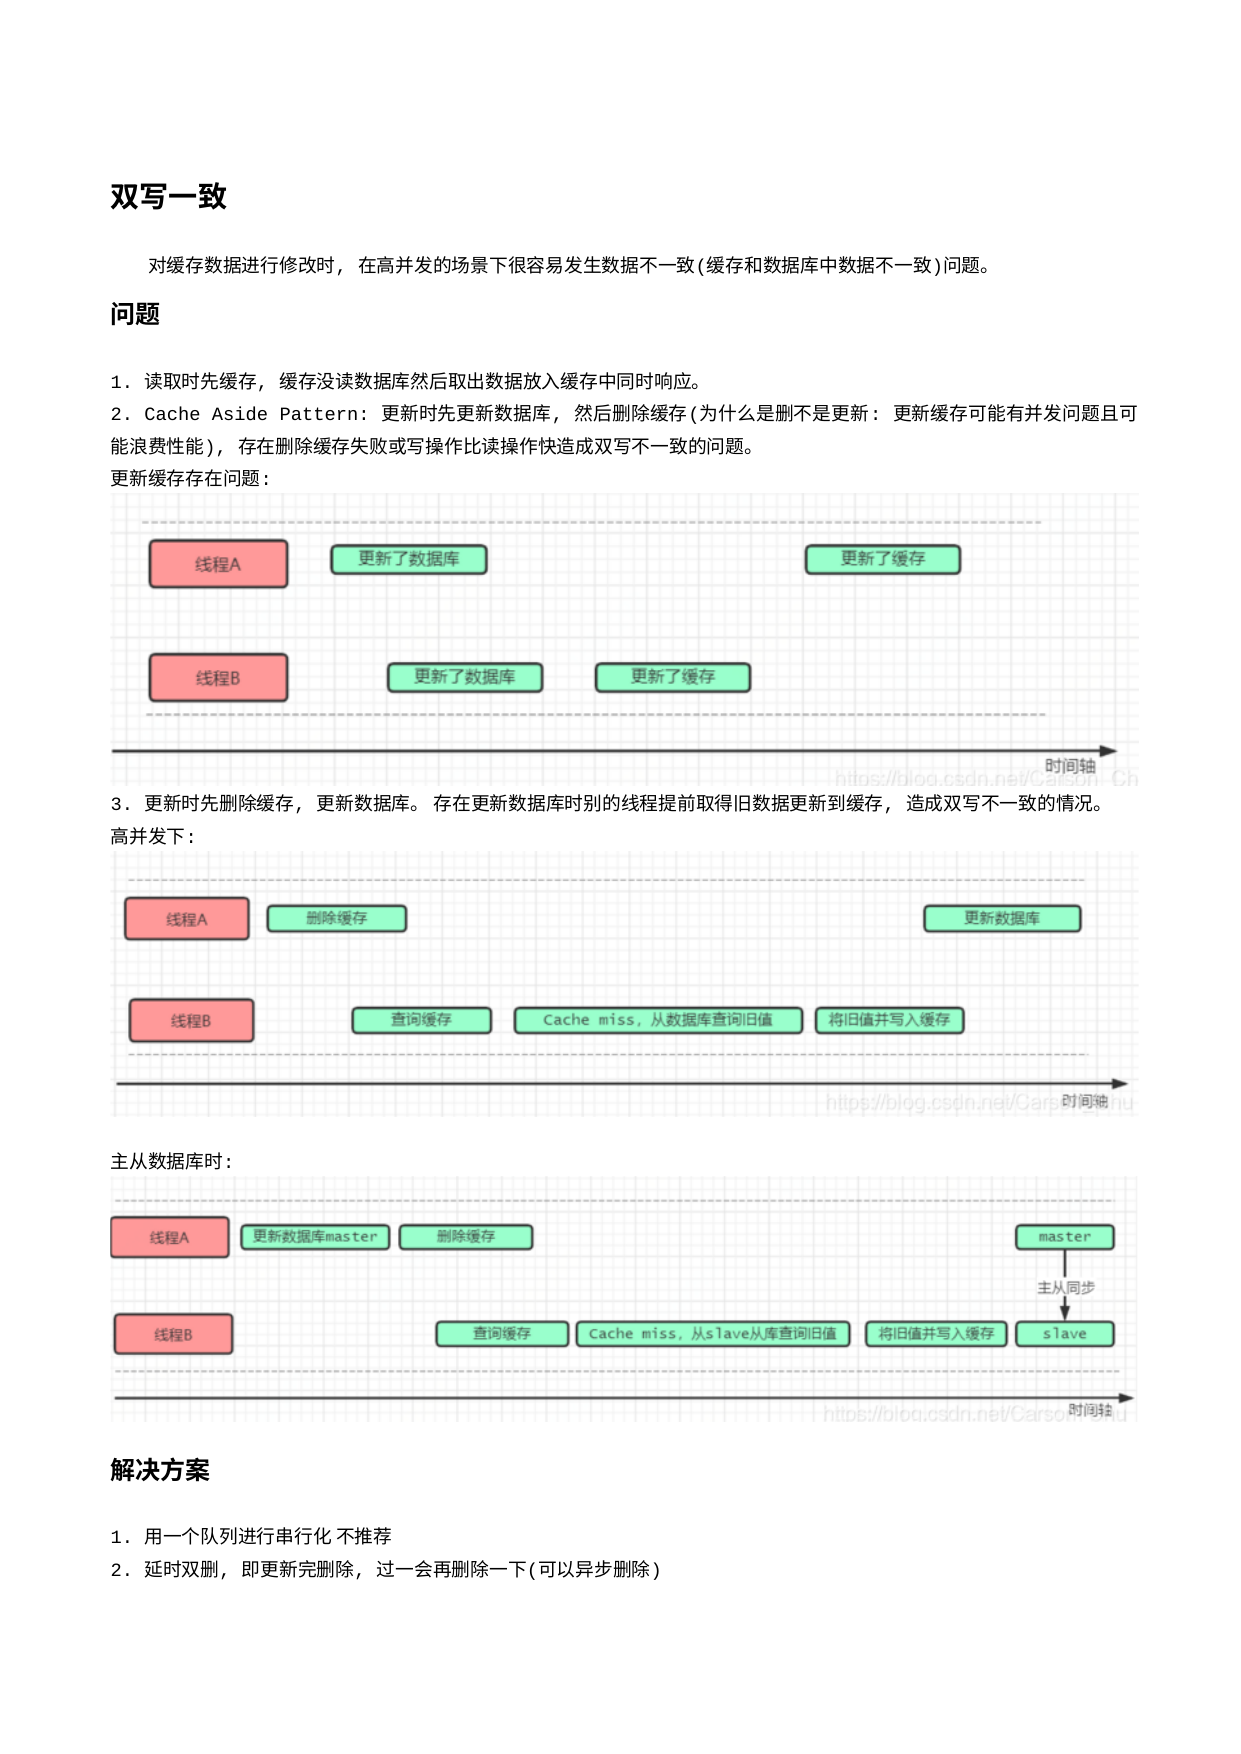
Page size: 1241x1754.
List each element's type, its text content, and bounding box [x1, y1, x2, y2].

picture [110, 1176, 1140, 1422]
subtitle 双写一致 [110, 162, 1139, 227]
list 主从数据库时: [110, 1144, 1139, 1176]
subtitle 解决方案 [110, 1436, 1139, 1501]
list 延时双删, 即更新完删除, 过一会再删除一下(可以异步删除) [110, 1552, 1139, 1584]
list Cache Aside Pattern: 更新时先更新数据库, 然后删除缓存(为什么是删不是更新: 更新缓存可能有并发问题且可能浪费性能), 存在删除缓存失败或写操作比读操作快造成双写不一致的问题。 [110, 396, 1139, 461]
list 更新缓存存在问题: [110, 461, 1139, 493]
list 高并发下: [110, 819, 1139, 851]
text 对缓存数据进行修改时, 在高并发的场景下很容易发生数据不一致(缓存和数据库中数据不一致)问题。 [110, 248, 1139, 281]
list 更新时先删除缓存, 更新数据库。 存在更新数据库时别的线程提前取得旧数据更新到缓存, 造成双写不一致的情况。 [110, 786, 1139, 819]
subtitle 问题 [110, 281, 1139, 346]
picture [110, 493, 1139, 786]
list 用一个队列进行串行化 不推荐 [110, 1519, 1139, 1552]
list 读取时先缓存, 缓存没读数据库然后取出数据放入缓存中同时响应。 [110, 364, 1139, 396]
picture [110, 851, 1139, 1117]
